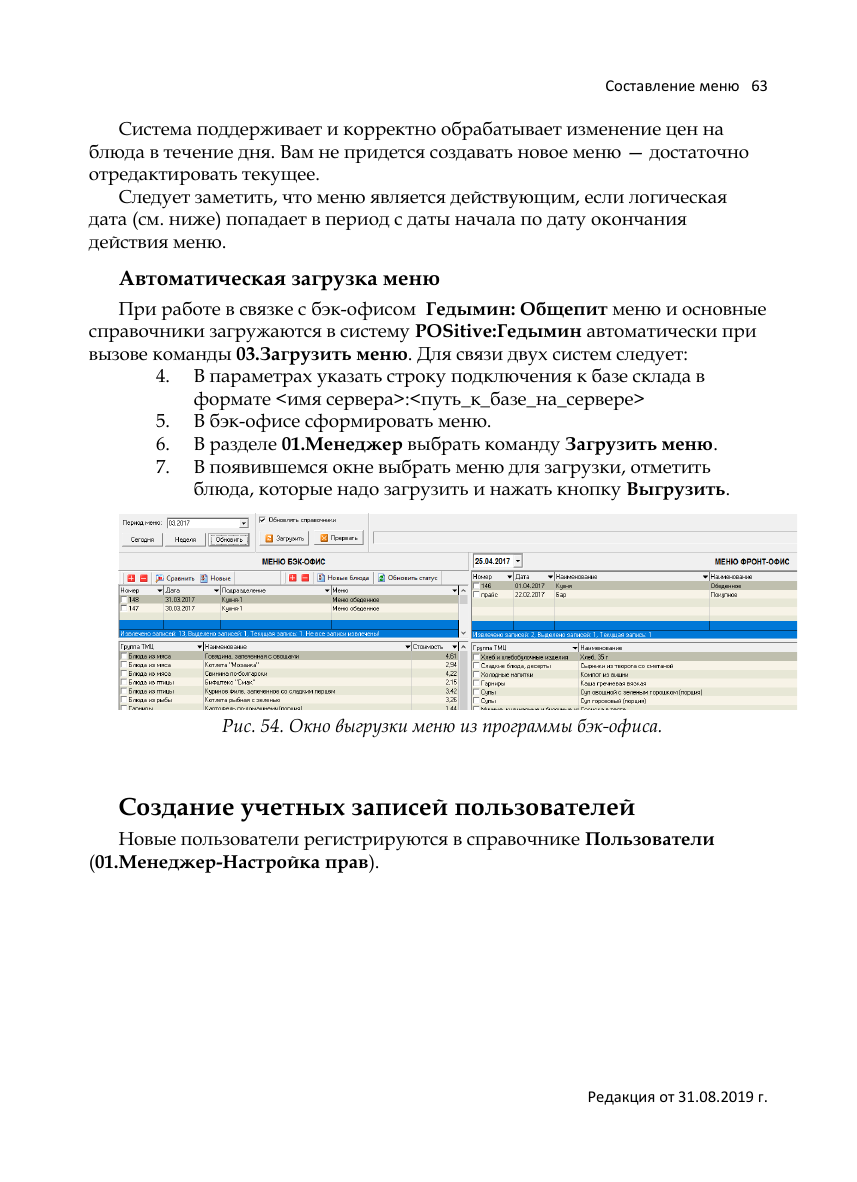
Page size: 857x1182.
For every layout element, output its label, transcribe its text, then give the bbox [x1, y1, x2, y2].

text Следует заметить, что меню является действующим, если логическая дата (см. ниже) попадает в период с даты начала по дату окончания действия меню. [89, 186, 768, 254]
text Система поддерживает и корректно обрабатывает изменение цен на блюда в течение дня. Вам не придется создавать новое меню — достаточно отредактировать текущее. [89, 118, 768, 186]
text В параметрах указать строку подключения к базе склада в формате <имя сервера>:<путь_к_базе_на_сервере> [156, 365, 768, 411]
subtitle Автоматическая загрузка меню [89, 266, 768, 291]
text В разделе 01.Менеджер выбрать команду Загрузить меню. [156, 433, 768, 456]
text При работе в связке с бэк-офисом Гедымин: Общепит меню и основные справочники загружаются в систему POSitive:Гедымин автоматически при вызове команды 03.Загрузить меню. Для связи двух систем следует: [89, 298, 768, 365]
subtitle Создание учетных записей пользователей [89, 792, 768, 822]
text Новые пользователи регистрируются в справочнике Пользователи (01.Менеджер-Настройка прав). [89, 828, 768, 873]
text В появившемся окне выбрать меню для загрузки, отметить блюда, которые надо загрузить и нажать кнопку Выгрузить. [156, 456, 768, 501]
picture [118, 513, 798, 710]
text В бэк-офисе сформировать меню. [156, 411, 768, 433]
